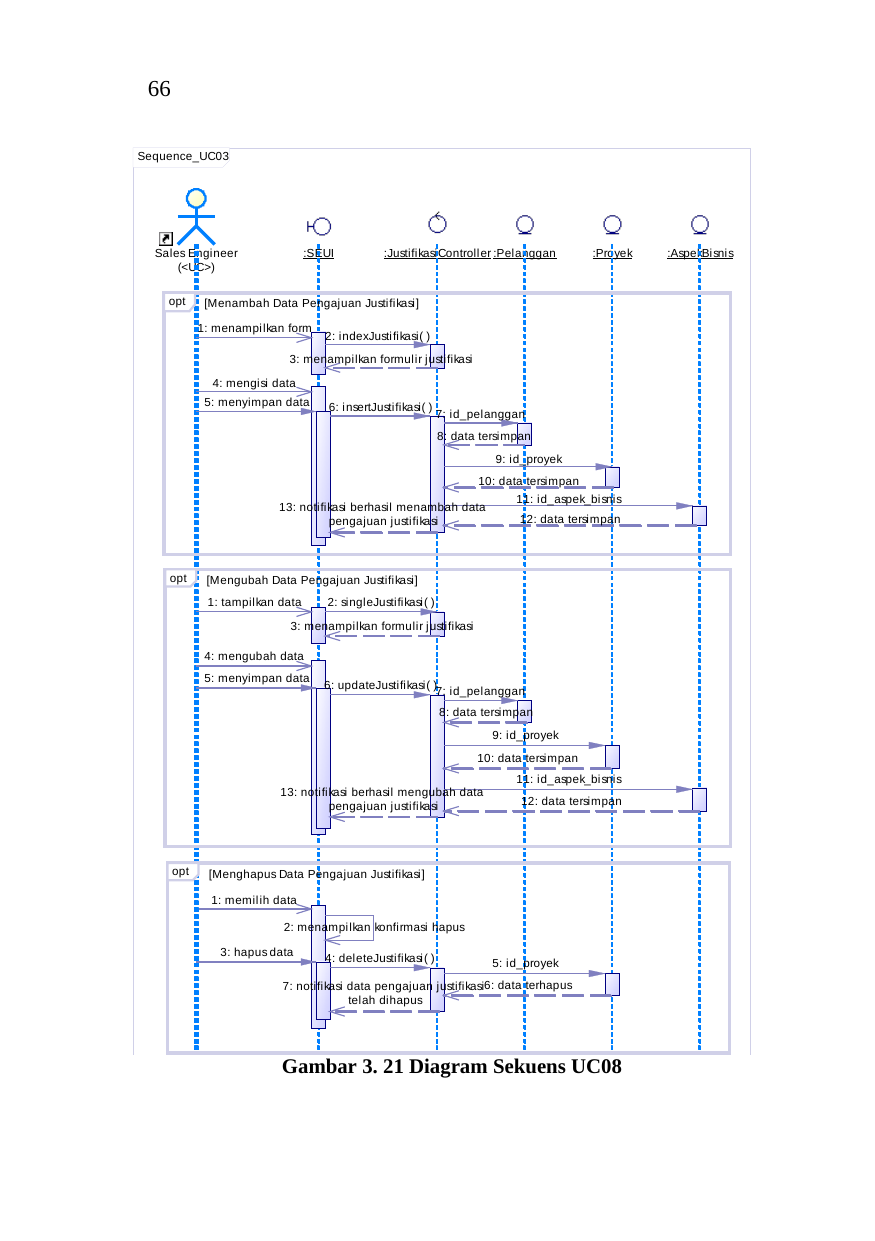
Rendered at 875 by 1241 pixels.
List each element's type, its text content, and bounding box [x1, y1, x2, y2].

text Gambar 3. 21 Diagram Sekuens UC08 [148, 1054, 756, 1078]
